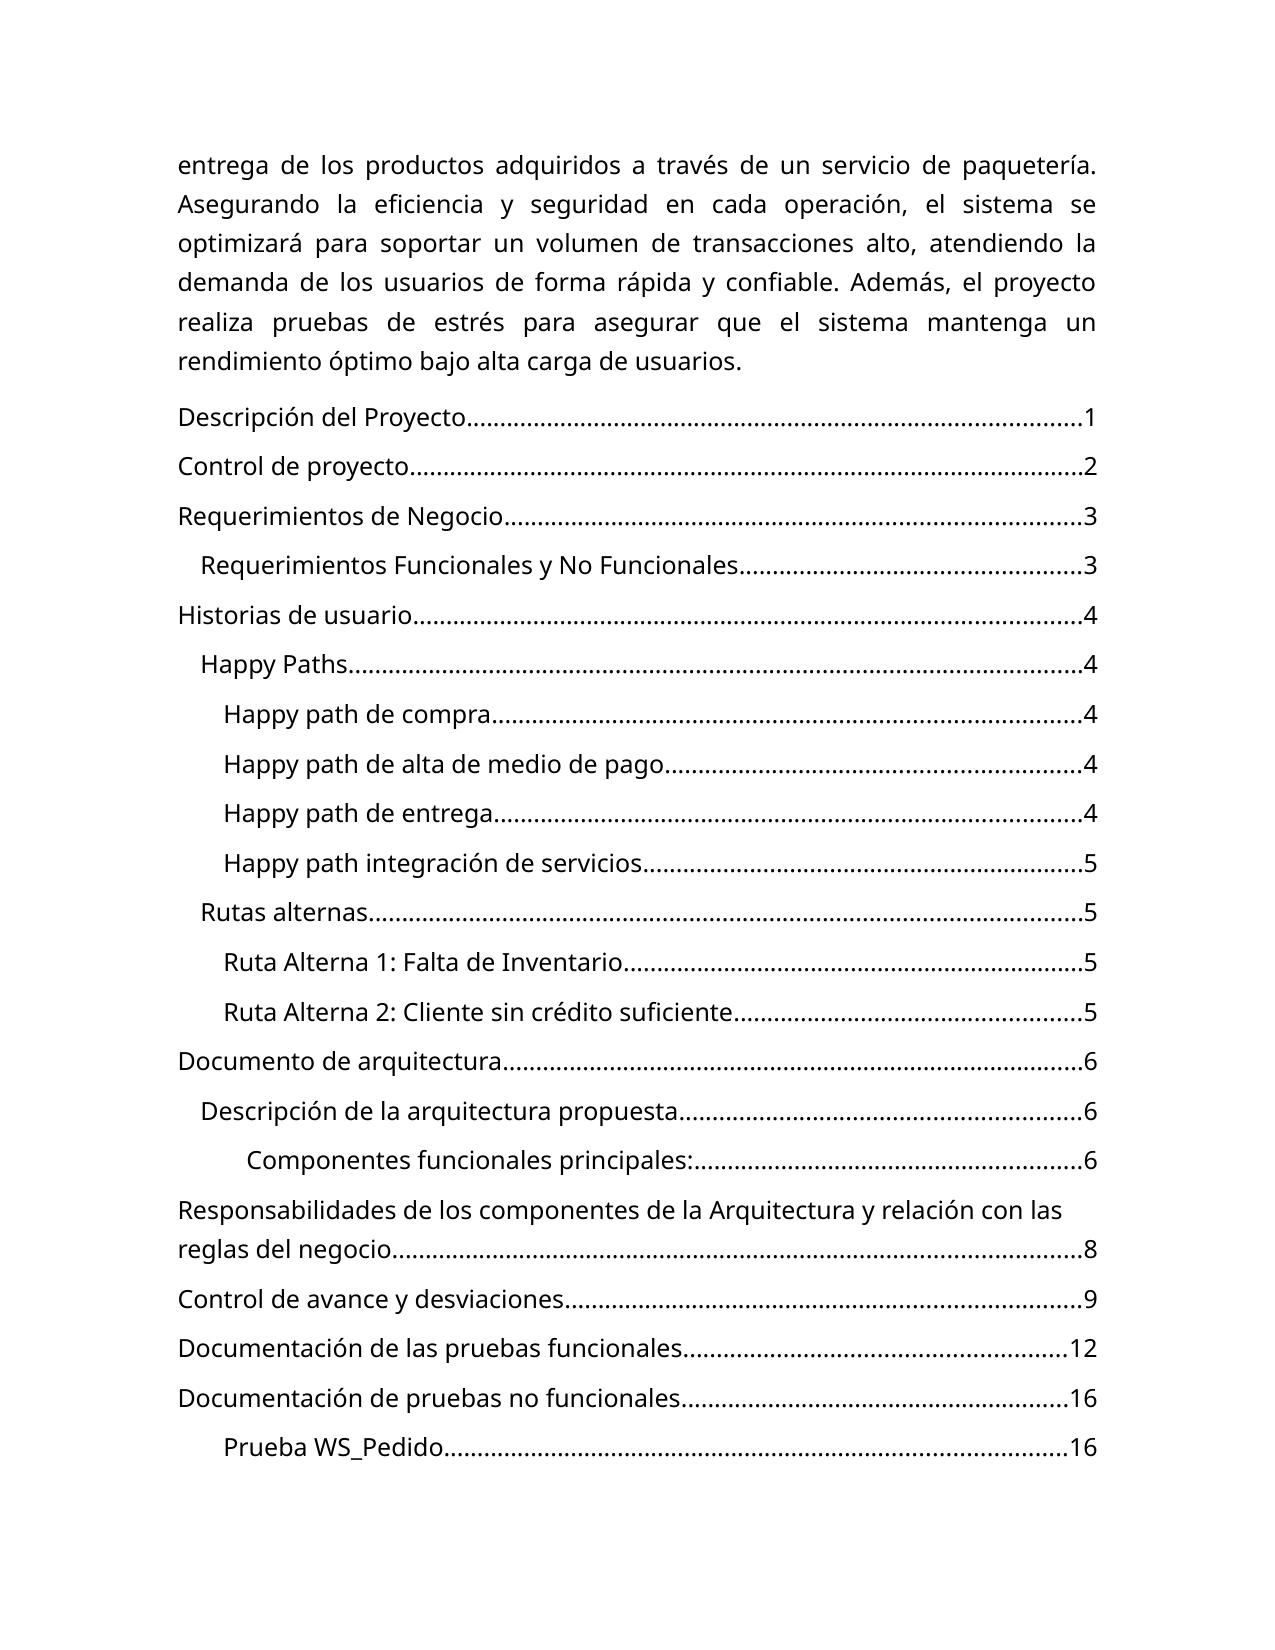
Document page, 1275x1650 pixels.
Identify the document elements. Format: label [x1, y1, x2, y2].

text [177, 148, 1098, 377]
